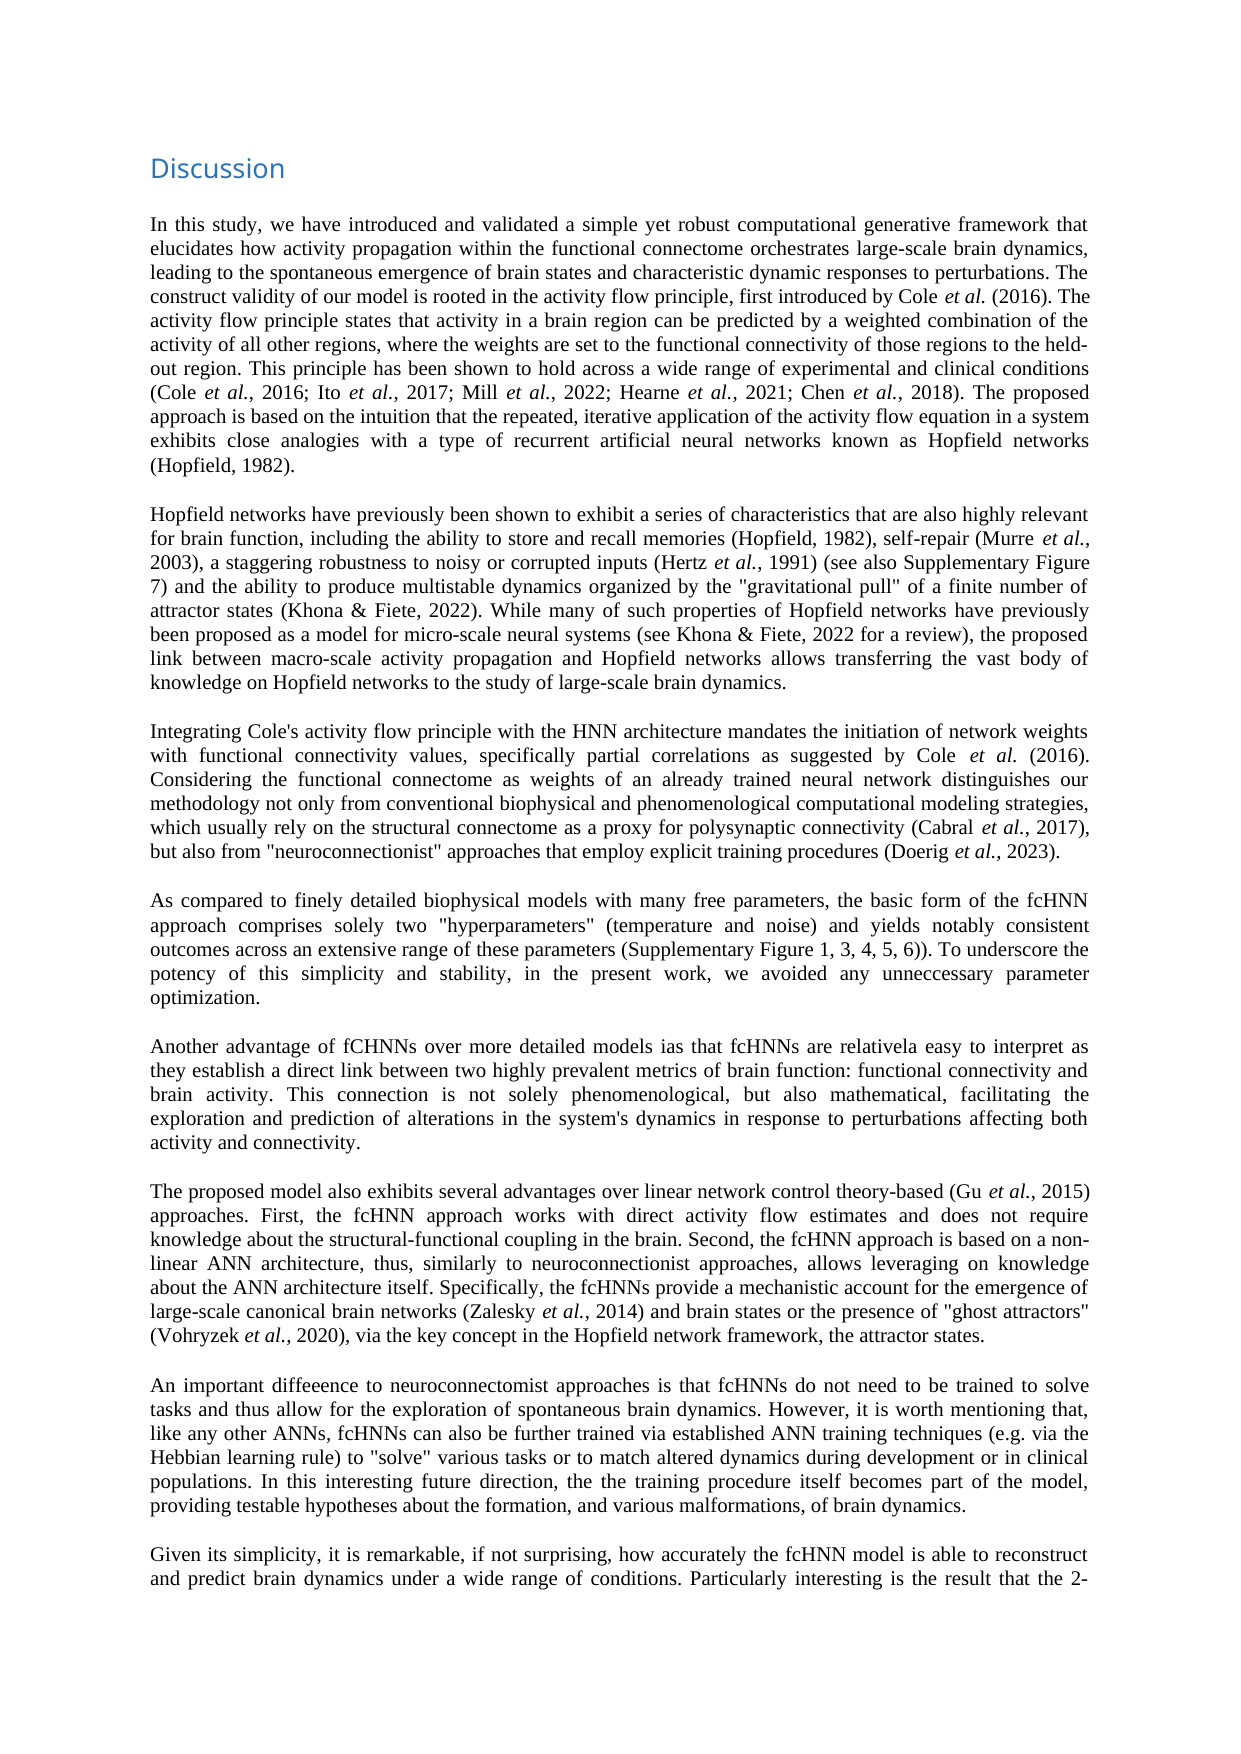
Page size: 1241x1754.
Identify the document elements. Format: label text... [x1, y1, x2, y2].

text As compared to finely detailed biophysical models with many free parameters, the basic form of the fcHNN approach comprises solely two "hyperparameters" (temperature and noise) and yields notably consistent outcomes across an extensive range of these parameters (Supplementary Figure 1, 3, 4, 5, 6)). To underscore the potency of this simplicity and stability, in the present work, we avoided any unneccessary parameter optimization. [150, 888, 1090, 1009]
text Hopfield networks have previously been shown to exhibit a series of characteristics that are also highly relevant for brain function, including the ability to store and recall memories (Hopfield, 1982), self-repair (Murre et al., 2003), a staggering robustness to noisy or corrupted inputs (Hertz et al., 1991) (see also Supplementary Figure 7) and the ability to produce multistable dynamics organized by the "gravitational pull" of a finite number of attractor states (Khona & Fiete, 2022). While many of such properties of Hopfield networks have previously been proposed as a model for micro-scale neural systems (see Khona & Fiete, 2022 for a review), the proposed link between macro-scale activity propagation and Hopfield networks allows transferring the vast body of knowledge on Hopfield networks to the study of large-scale brain dynamics. [150, 502, 1090, 694]
subtitle Discussion [150, 150, 1090, 187]
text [150, 1542, 1090, 1590]
text An important diffeeence to neuroconnectomist approaches is that fcHNNs do not need to be trained to solve tasks and thus allow for the exploration of spontaneous brain dynamics. However, it is worth mentioning that, like any other ANNs, fcHNNs can also be further trained via established ANN training techniques (e.g. via the Hebbian learning rule) to "solve" various tasks or to match altered dynamics during development or in clinical populations. In this interesting future direction, the the training procedure itself becomes part of the model, providing testable hypotheses about the formation, and various malformations, of brain dynamics. [150, 1372, 1090, 1517]
text In this study, we have introduced and validated a simple yet robust computational generative framework that elucidates how activity propagation within the functional connectome orchestrates large-scale brain dynamics, leading to the spontaneous emergence of brain states and characteristic dynamic responses to perturbations. The construct validity of our model is rooted in the activity flow principle, first introduced by Cole et al. (2016). The activity flow principle states that activity in a brain region can be predicted by a weighted combination of the activity of all other regions, where the weights are set to the functional connectivity of those regions to the held-out region. This principle has been shown to hold across a wide range of experimental and clinical conditions (Cole et al., 2016; Ito et al., 2017; Mill et al., 2022; Hearne et al., 2021; Chen et al., 2018). The proposed approach is based on the intuition that the repeated, iterative application of the activity flow equation in a system exhibits close analogies with a type of recurrent artificial neural networks known as Hopfield networks (Hopfield, 1982). [150, 212, 1090, 477]
text Integrating Cole's activity flow principle with the HNN architecture mandates the initiation of network weights with functional connectivity values, specifically partial correlations as suggested by Cole et al. (2016). Considering the functional connectome as weights of an already trained neural network distinguishes our methodology not only from conventional biophysical and phenomenological computational modeling strategies, which usually rely on the structural connectome as a proxy for polysynaptic connectivity (Cabral et al., 2017), but also from "neuroconnectionist" approaches that employ explicit training procedures (Doerig et al., 2023). [150, 719, 1090, 863]
text Another advantage of fCHNNs over more detailed models ias that fcHNNs are relativela easy to interpret as they establish a direct link between two highly prevalent metrics of brain function: functional connectivity and brain activity. This connection is not solely phenomenological, but also mathematical, facilitating the exploration and prediction of alterations in the system's dynamics in response to perturbations affecting both activity and connectivity. [150, 1034, 1090, 1154]
text The proposed model also exhibits several advantages over linear network control theory-based (Gu et al., 2015) approaches. First, the fcHNN approach works with direct activity flow estimates and does not require knowledge about the structural-functional coupling in the brain. Second, the fcHNN approach is based on a non-linear ANN architecture, thus, similarly to neuroconnectionist approaches, allows leveraging on knowledge about the ANN architecture itself. Specifically, the fcHNNs provide a mechanistic account for the emergence of large-scale canonical brain networks (Zalesky et al., 2014) and brain states or the presence of "ghost attractors" (Vohryzek et al., 2020), via the key concept in the Hopfield network framework, the attractor states. [150, 1179, 1090, 1347]
